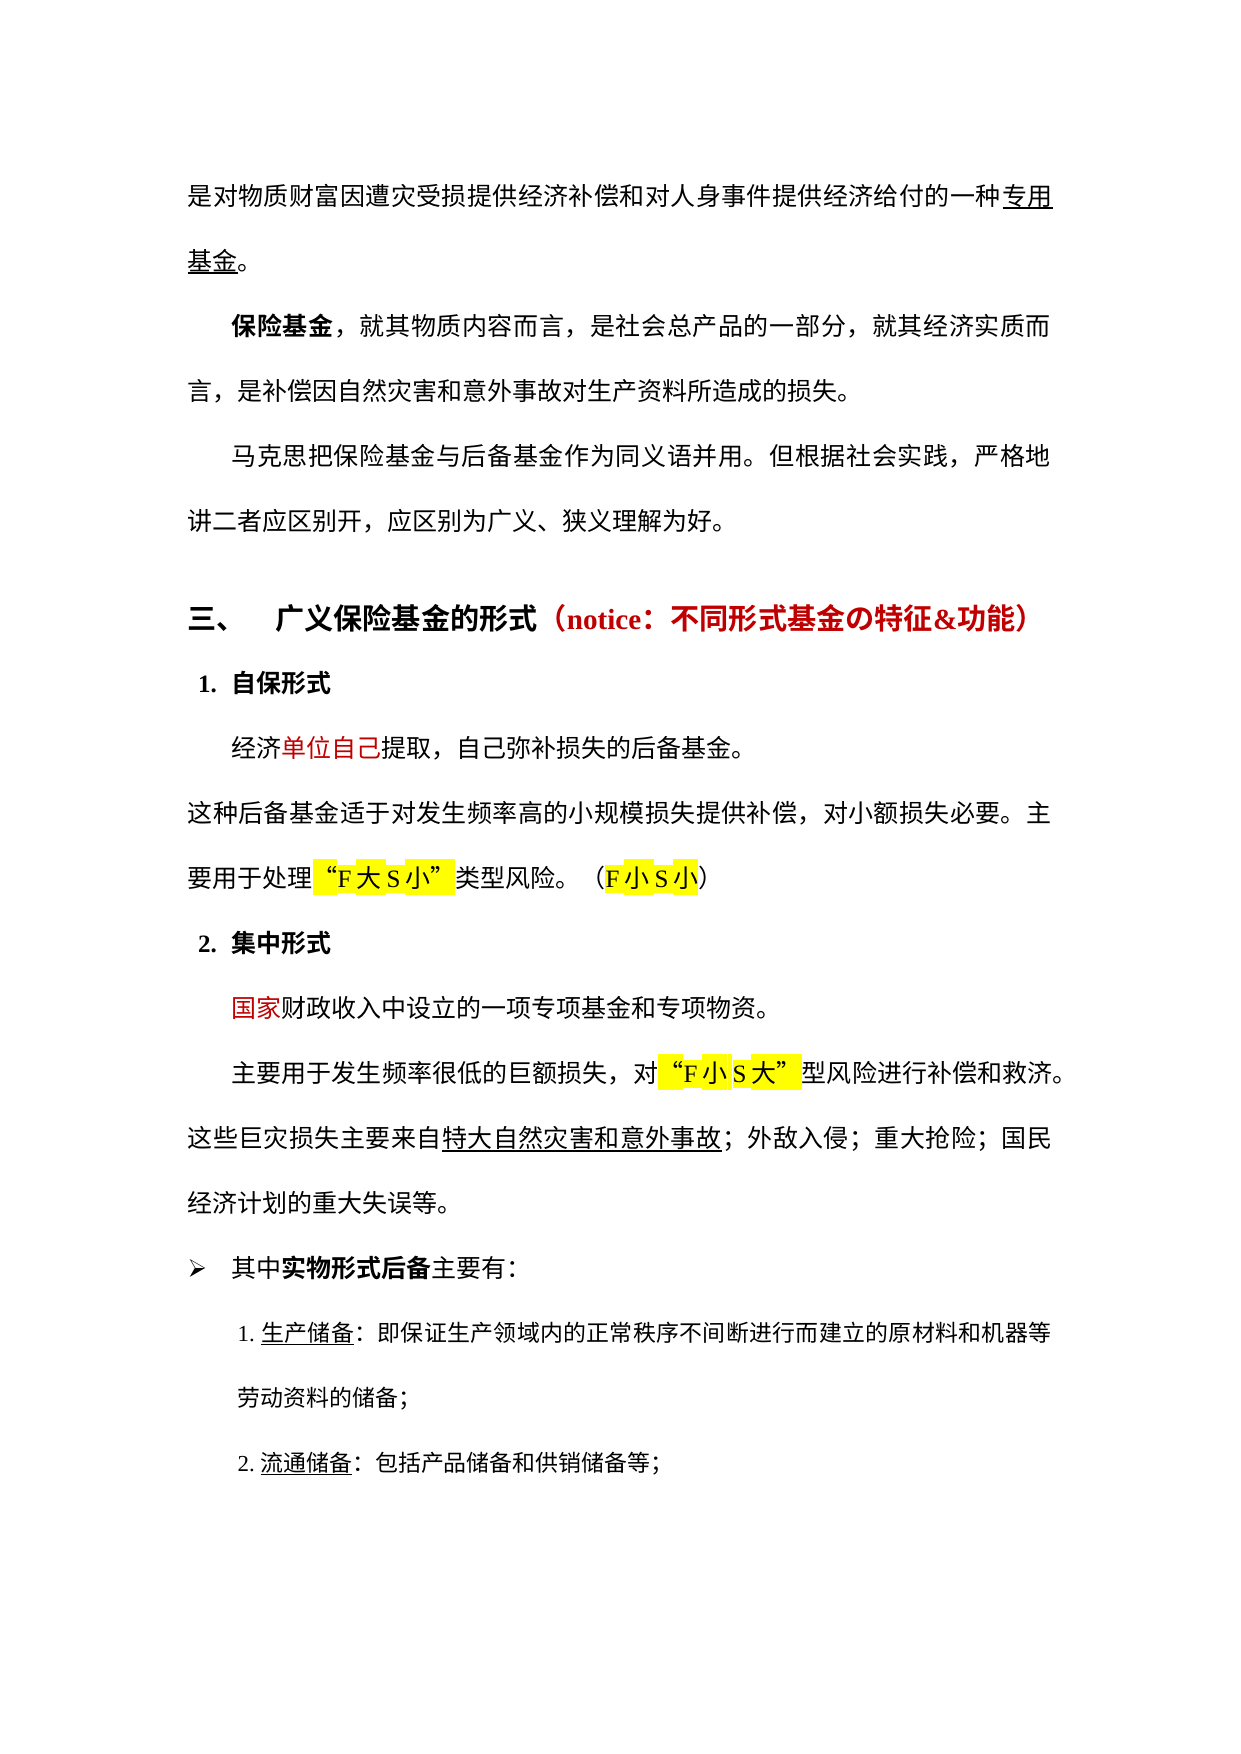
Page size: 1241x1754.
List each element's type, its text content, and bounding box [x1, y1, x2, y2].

text 国家财政收入中设立的一项专项基金和专项物资。 [187, 974, 1053, 1039]
subtitle 广义保险基金的形式（notice：不同形式基金の特征&功能） [187, 584, 1053, 649]
text 马克思把保险基金与后备基金作为同义语并用。但根据社会实践，严格地讲二者应区别开，应区别为广义、狭义理解为好。 [187, 422, 1053, 552]
text 主要用于发生频率很低的巨额损失，对“F小S大”型风险进行补偿和救济。这些巨灾损失主要来自特大自然灾害和意外事故；外敌入侵；重大抢险；国民经济计划的重大失误等。 [187, 1039, 1053, 1234]
text 2. 流通储备：包括产品储备和供销储备等； [237, 1429, 1053, 1494]
list 其中实物形式后备主要有： [187, 1234, 1053, 1299]
text 1. 生产储备：即保证生产领域内的正常秩序不间断进行而建立的原材料和机器等劳动资料的储备； [237, 1299, 1053, 1429]
text 保险基金，就其物质内容而言，是社会总产品的一部分，就其经济实质而言，是补偿因自然灾害和意外事故对生产资料所造成的损失。 [187, 292, 1053, 422]
subtitle 自保形式 [187, 649, 1053, 714]
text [187, 162, 1053, 292]
text 这种后备基金适于对发生频率高的小规模损失提供补偿，对小额损失必要。主要用于处理“F大S小”类型风险。（F小S小） [187, 779, 1053, 909]
subtitle 集中形式 [187, 909, 1053, 974]
text 经济单位自己提取，自己弥补损失的后备基金。 [187, 714, 1053, 779]
